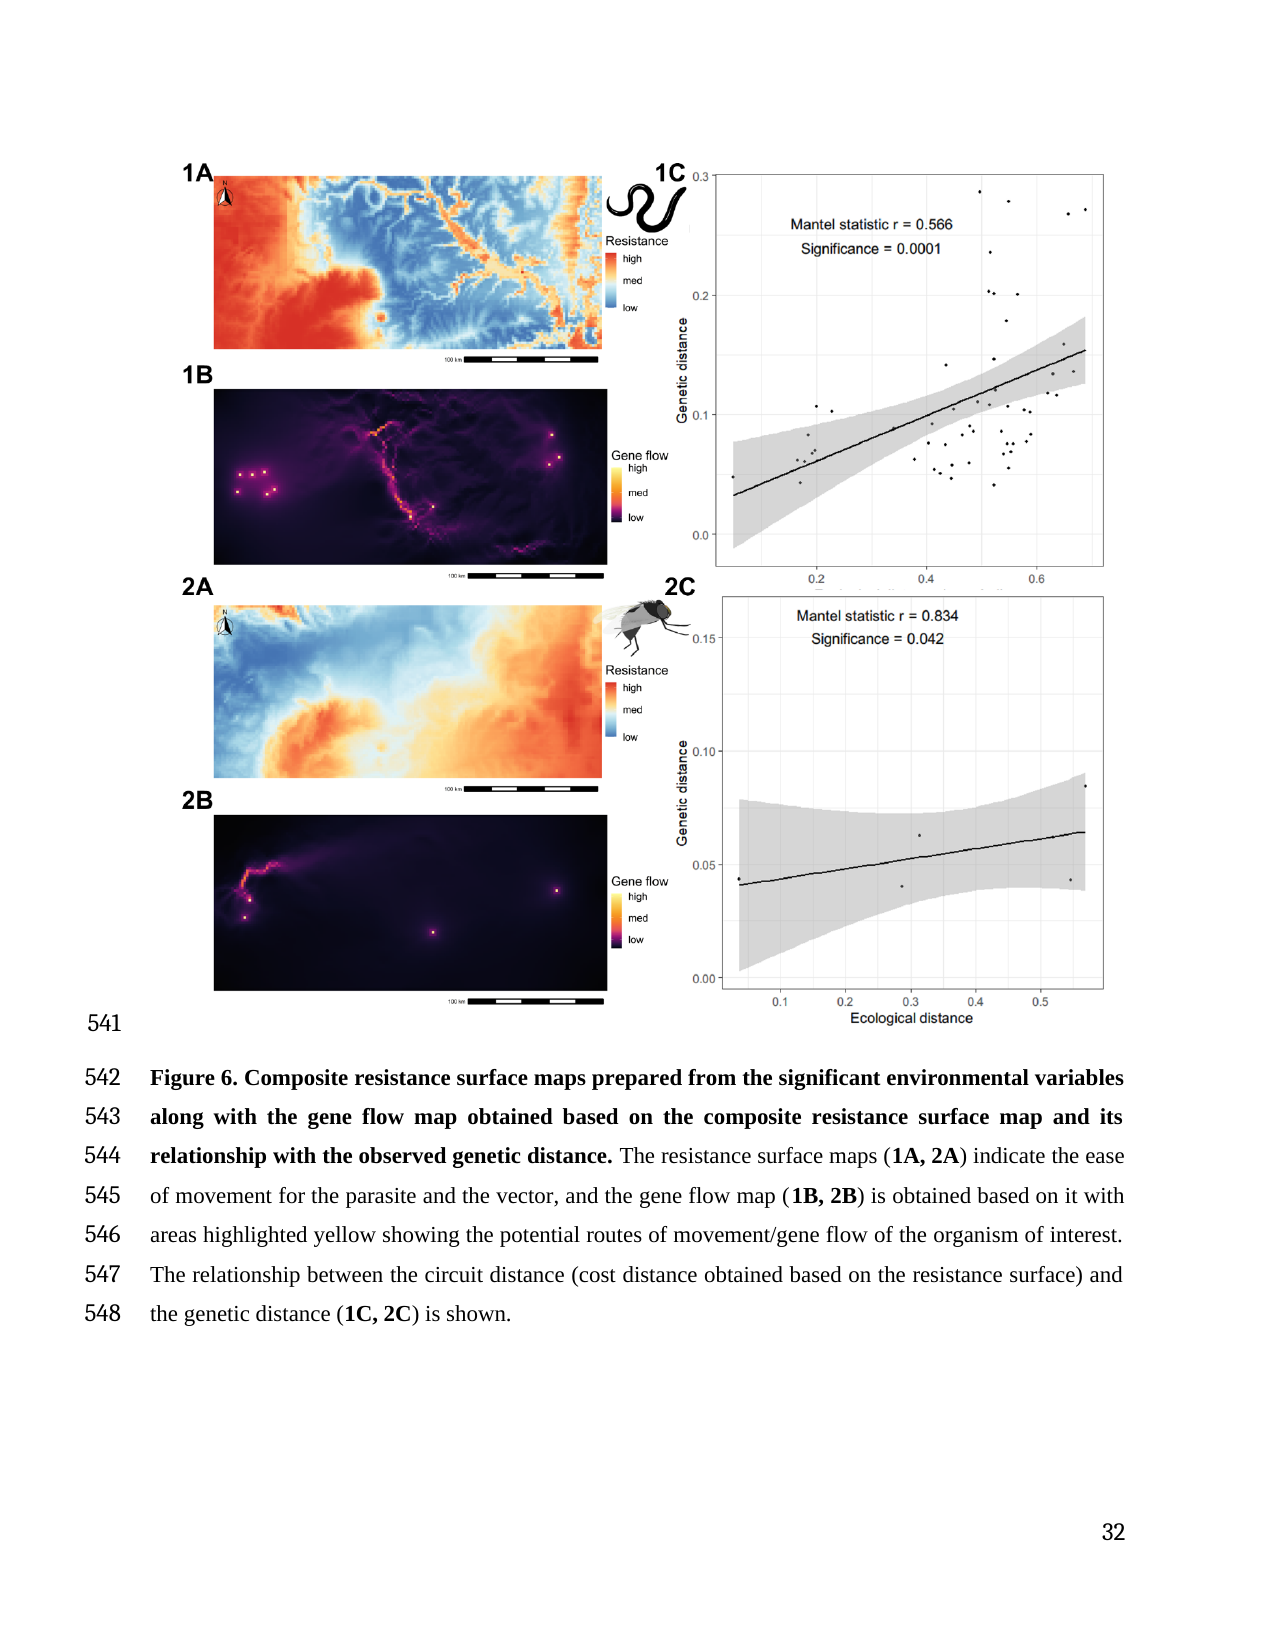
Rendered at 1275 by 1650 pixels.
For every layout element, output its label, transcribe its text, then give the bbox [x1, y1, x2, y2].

text Figure 6. Composite resistance surface maps prepared from the significant environmental variables along with the gene flow map obtained based on the composite resistance surface map and its relationship with the observed genetic distance. The resistance surface maps (1A, 2A) indicate the ease of movement for the parasite and the vector, and the gene flow map (1B, 2B) is obtained based on it with areas highlighted yellow showing the potential routes of movement/gene flow of the organism of interest. The relationship between the circuit distance (cost distance obtained based on the resistance surface) and the genetic distance (1C, 2C) is shown. [150, 1064, 1125, 1327]
picture [166, 150, 1109, 1032]
